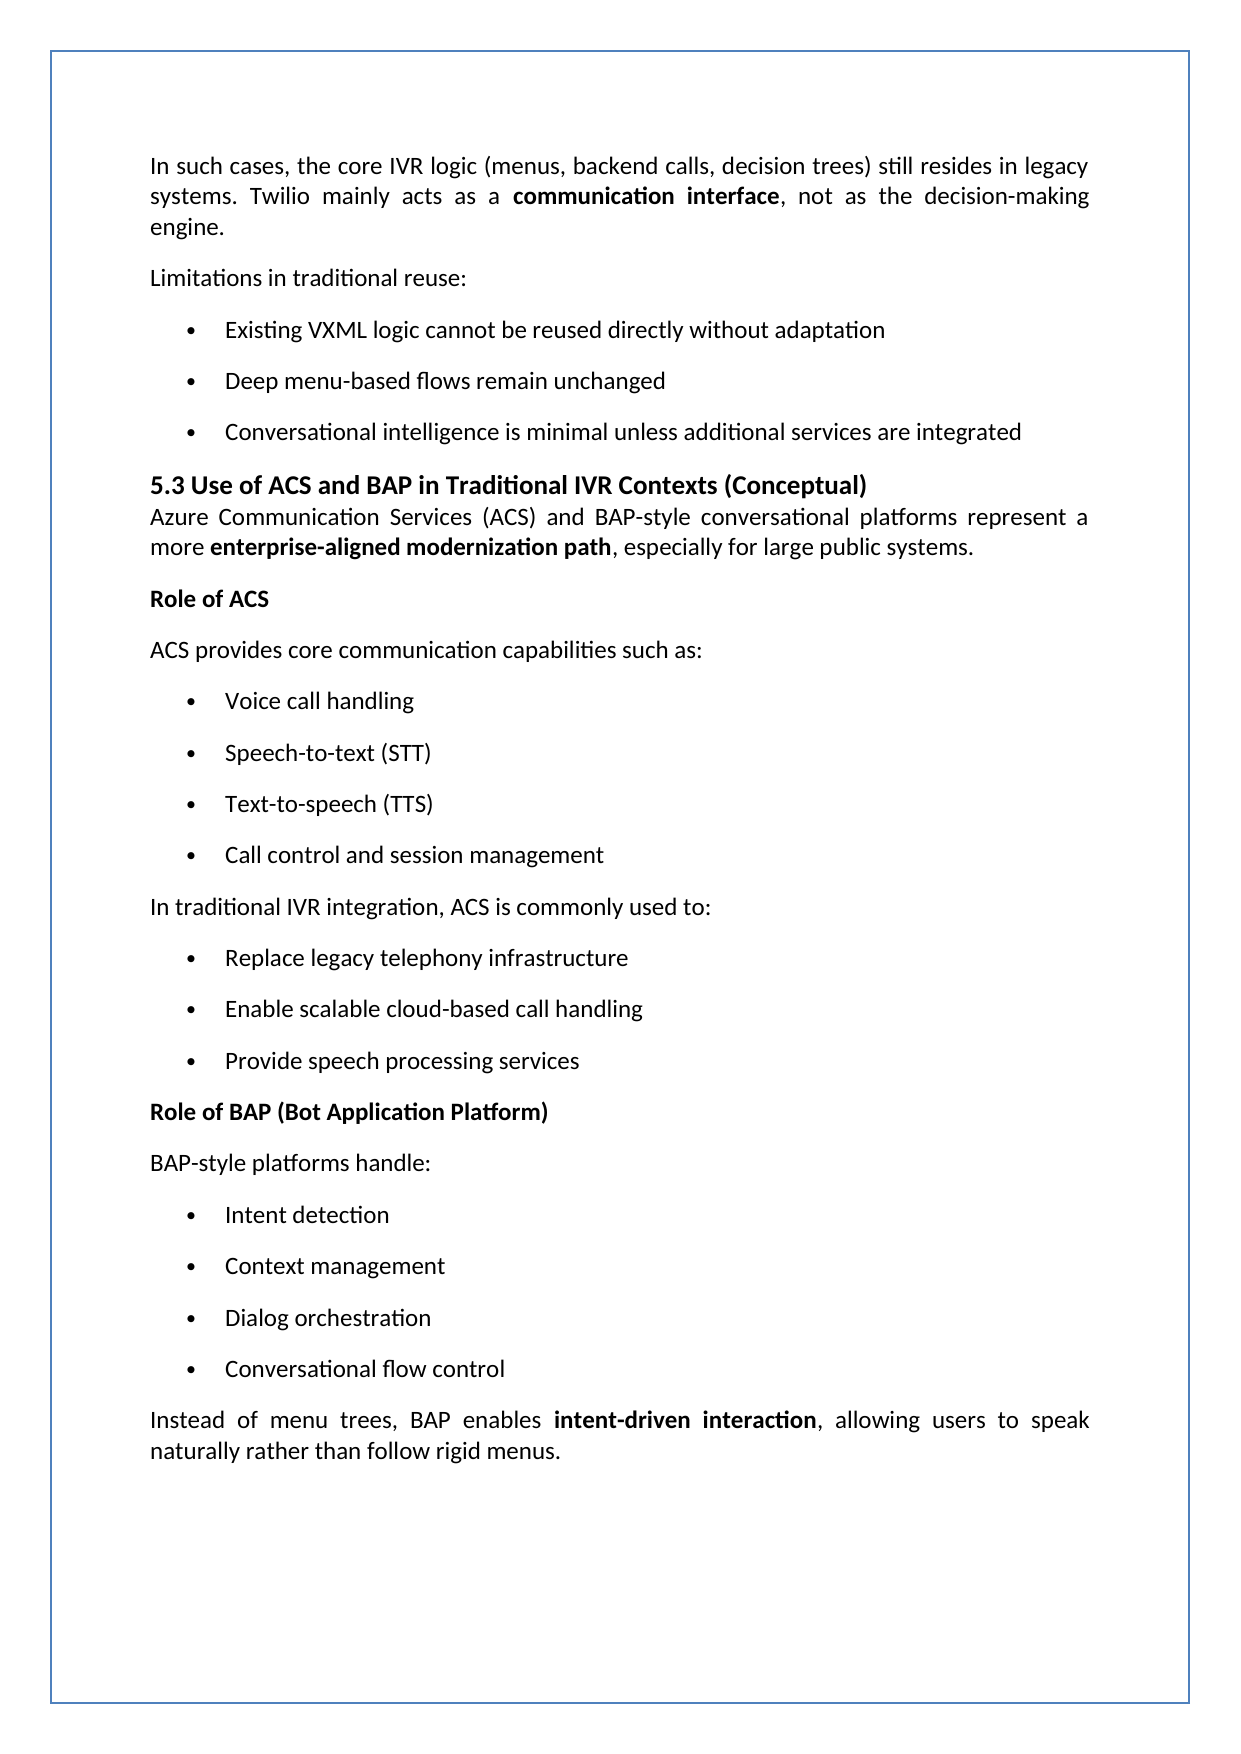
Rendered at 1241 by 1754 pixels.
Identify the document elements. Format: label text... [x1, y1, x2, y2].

list Context management [187, 1250, 1090, 1281]
list Voice call handling [187, 685, 1090, 716]
list Speech-to-text (STT) [187, 737, 1090, 767]
list Existing VXML logic cannot be reused directly without adaptation [187, 314, 1090, 344]
text ACS provides core communication capabilities such as: [150, 634, 1090, 664]
text In traditional IVR integration, ACS is commonly used to: [150, 891, 1090, 921]
list Conversational flow control [187, 1353, 1090, 1383]
text Role of ACS [150, 583, 1090, 613]
list Enable scalable cloud-based call handling [187, 993, 1090, 1024]
list Call control and session management [187, 839, 1090, 870]
list Conversational intelligence is minimal unless additional services are integrated [187, 416, 1090, 447]
text Limitations in traditional reuse: [150, 262, 1090, 293]
text Role of BAP (Bot Application Platform) [150, 1096, 1090, 1127]
list Text-to-speech (TTS) [187, 788, 1090, 819]
text Instead of menu trees, BAP enables intent-driven interaction, allowing users to speak naturally rather than follow rigid menus. [150, 1404, 1090, 1465]
list Provide speech processing services [187, 1045, 1090, 1075]
list Replace legacy telephony infrastructure [187, 942, 1090, 973]
text BAP-style platforms handle: [150, 1148, 1090, 1178]
text In such cases, the core IVR logic (menus, backend calls, decision trees) still resides in legacy systems. Twilio mainly acts as a communication interface, not as the decision-making engine. [150, 150, 1090, 242]
list Dialog orchestration [187, 1302, 1090, 1332]
subtitle 5.3 Use of ACS and BAP in Traditional IVR Contexts (Conceptual) [150, 468, 1090, 501]
list Intent detection [187, 1199, 1090, 1229]
text Azure Communication Services (ACS) and BAP-style conversational platforms represent a more enterprise-aligned modernization path, especially for large public systems. [150, 501, 1090, 562]
list Deep menu-based flows remain unchanged [187, 365, 1090, 396]
